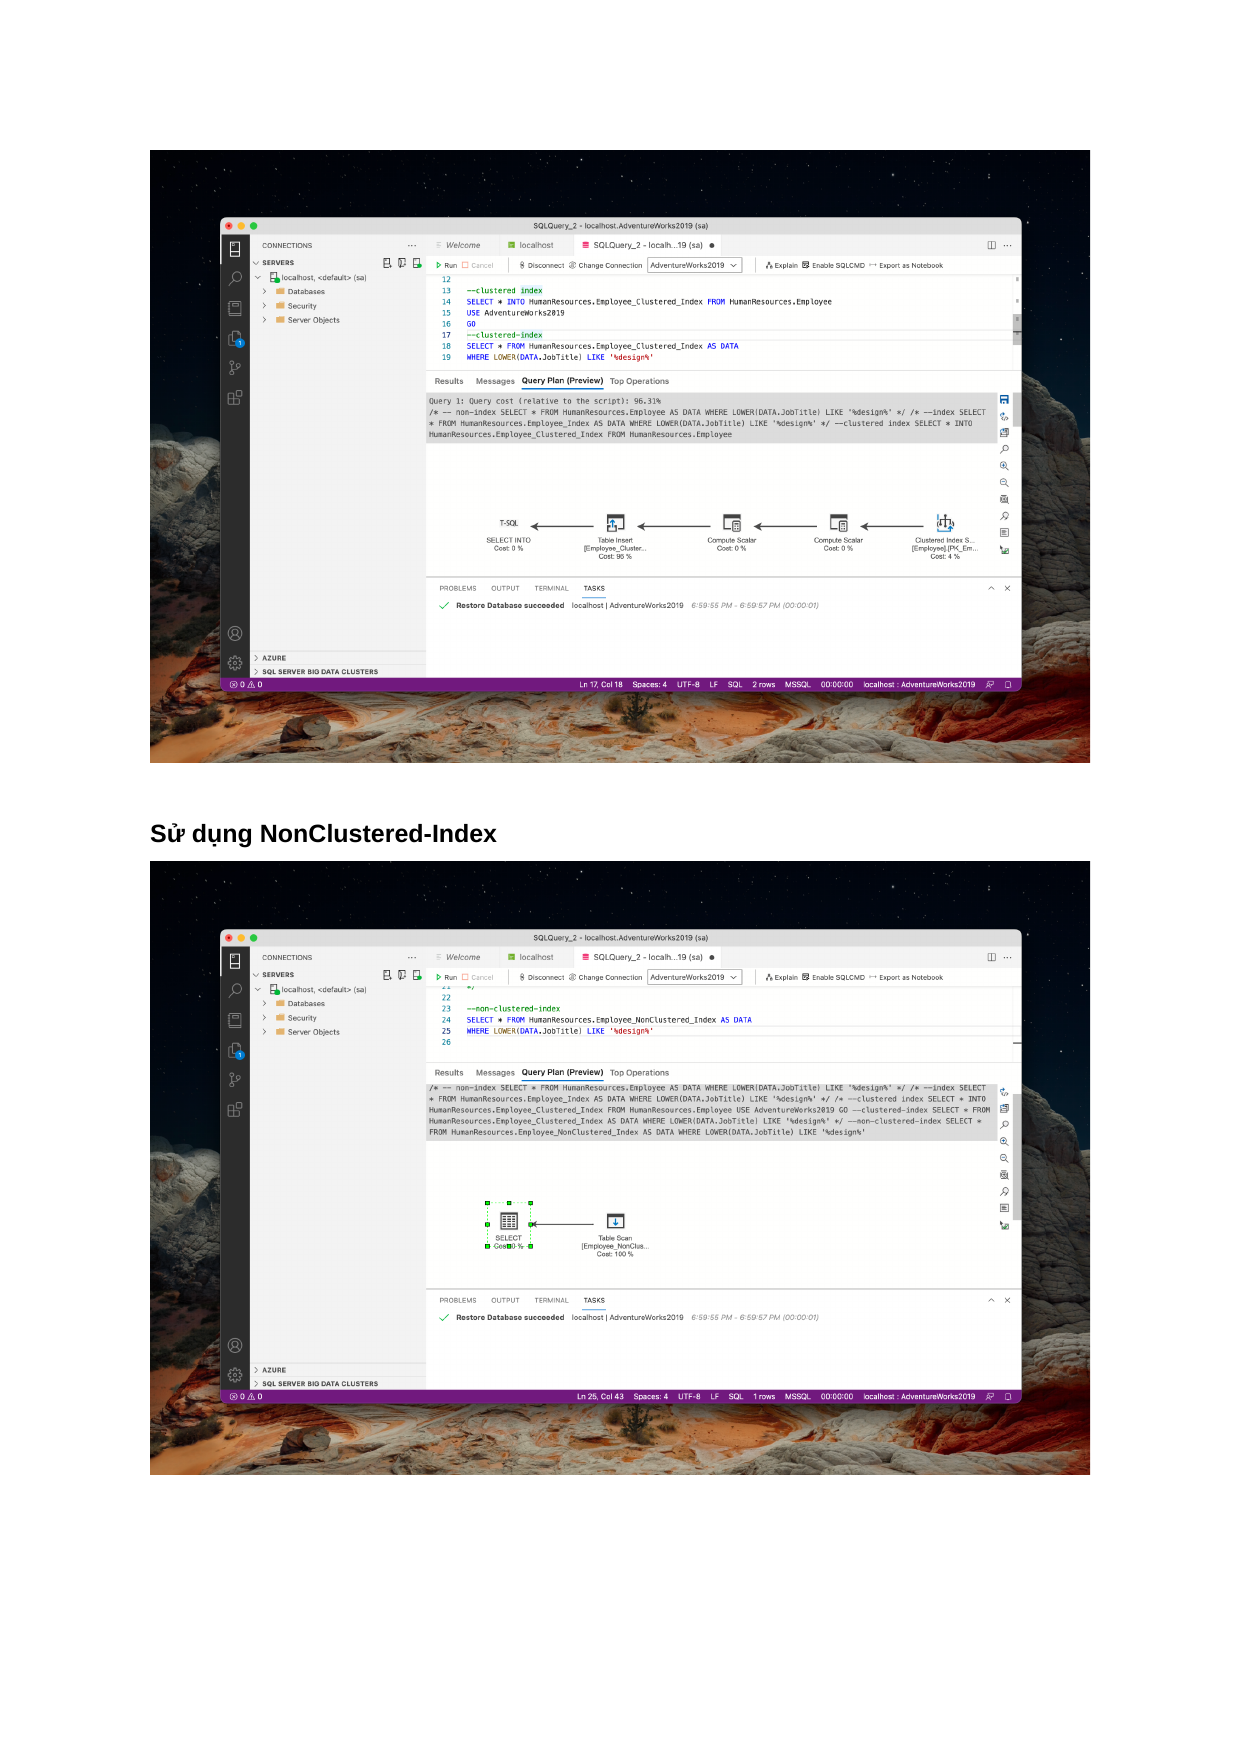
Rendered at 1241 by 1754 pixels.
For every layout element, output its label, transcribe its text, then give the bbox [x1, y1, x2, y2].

text Sử dụng NonClustered-Index [150, 819, 1090, 847]
picture [150, 861, 1091, 1475]
picture [150, 150, 1091, 763]
